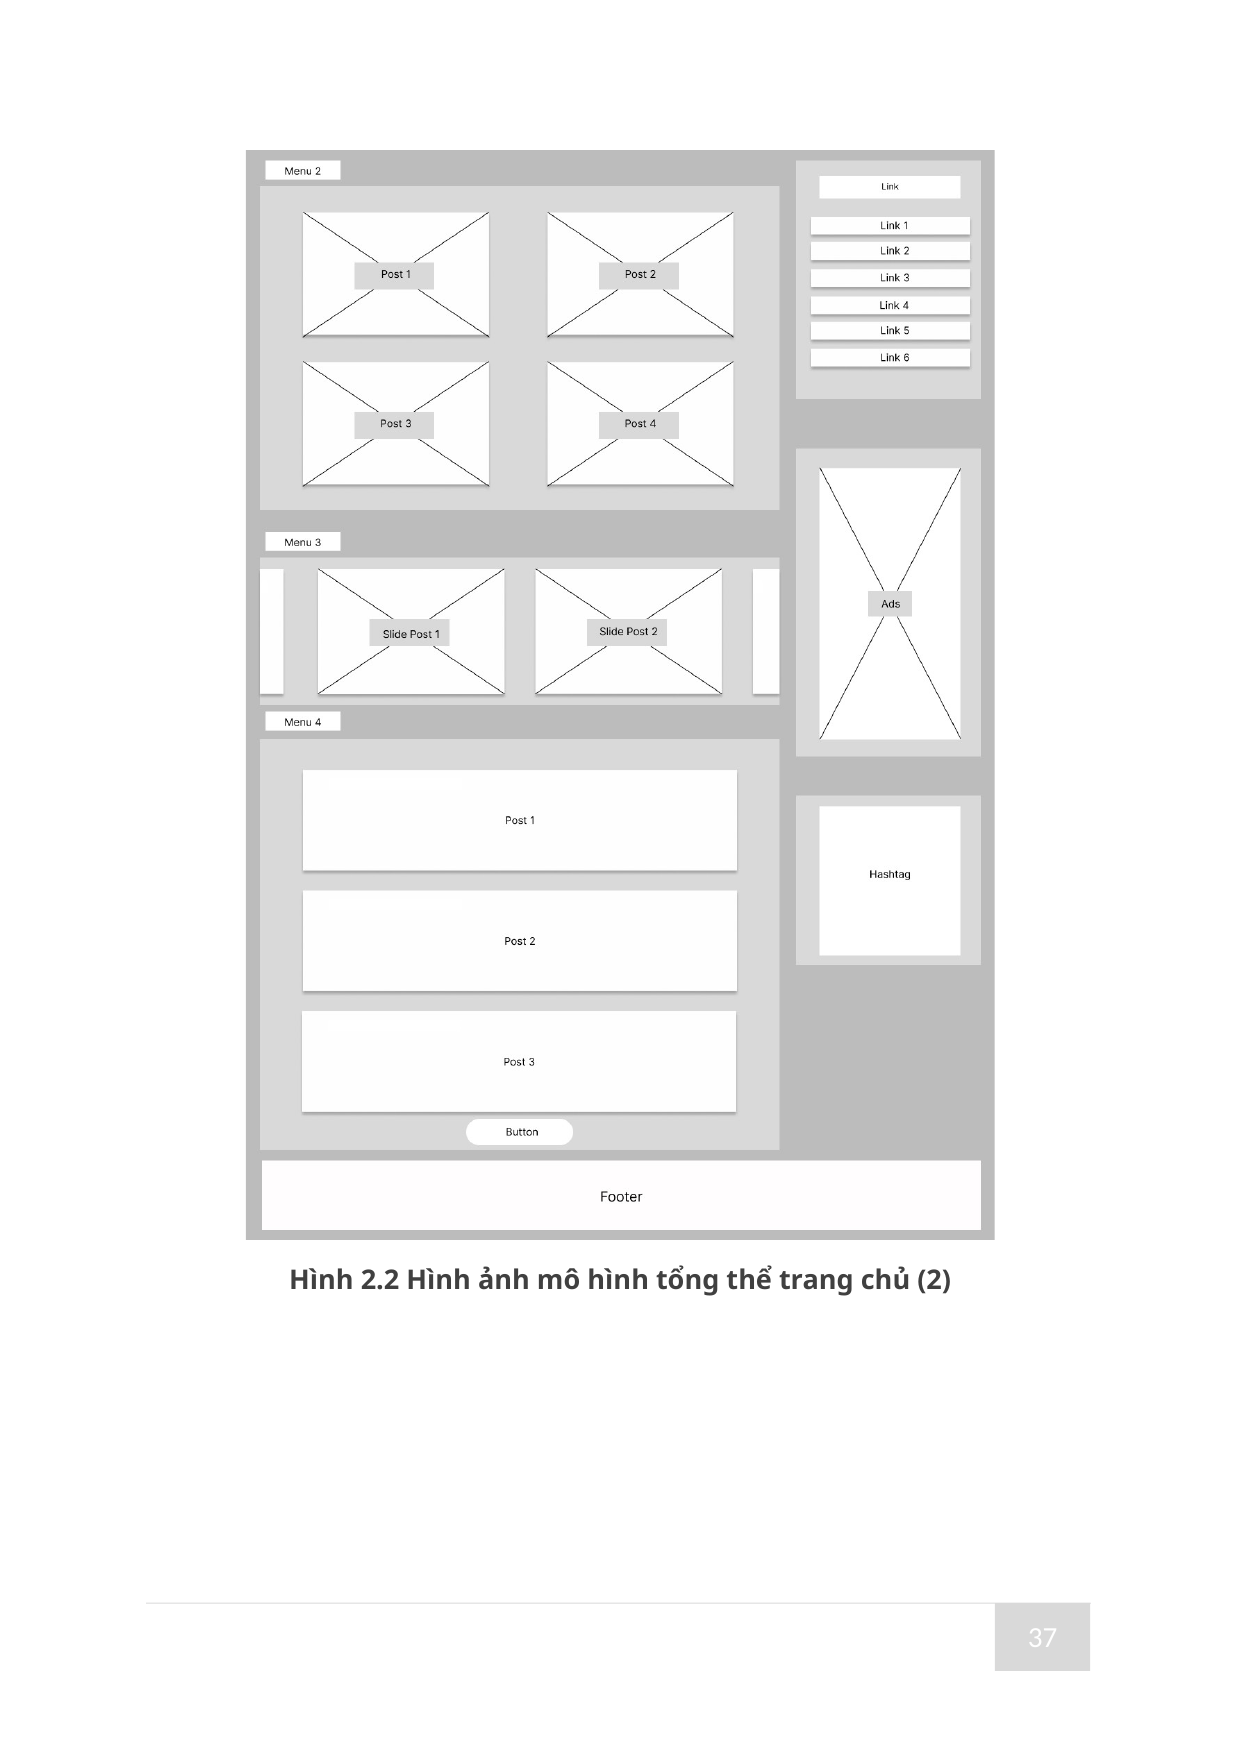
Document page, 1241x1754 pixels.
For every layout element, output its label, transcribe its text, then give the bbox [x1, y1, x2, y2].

text Hình 2.2 Hình ảnh mô hình tổng thể trang chủ (2) [150, 1260, 1090, 1297]
picture [245, 150, 995, 1240]
